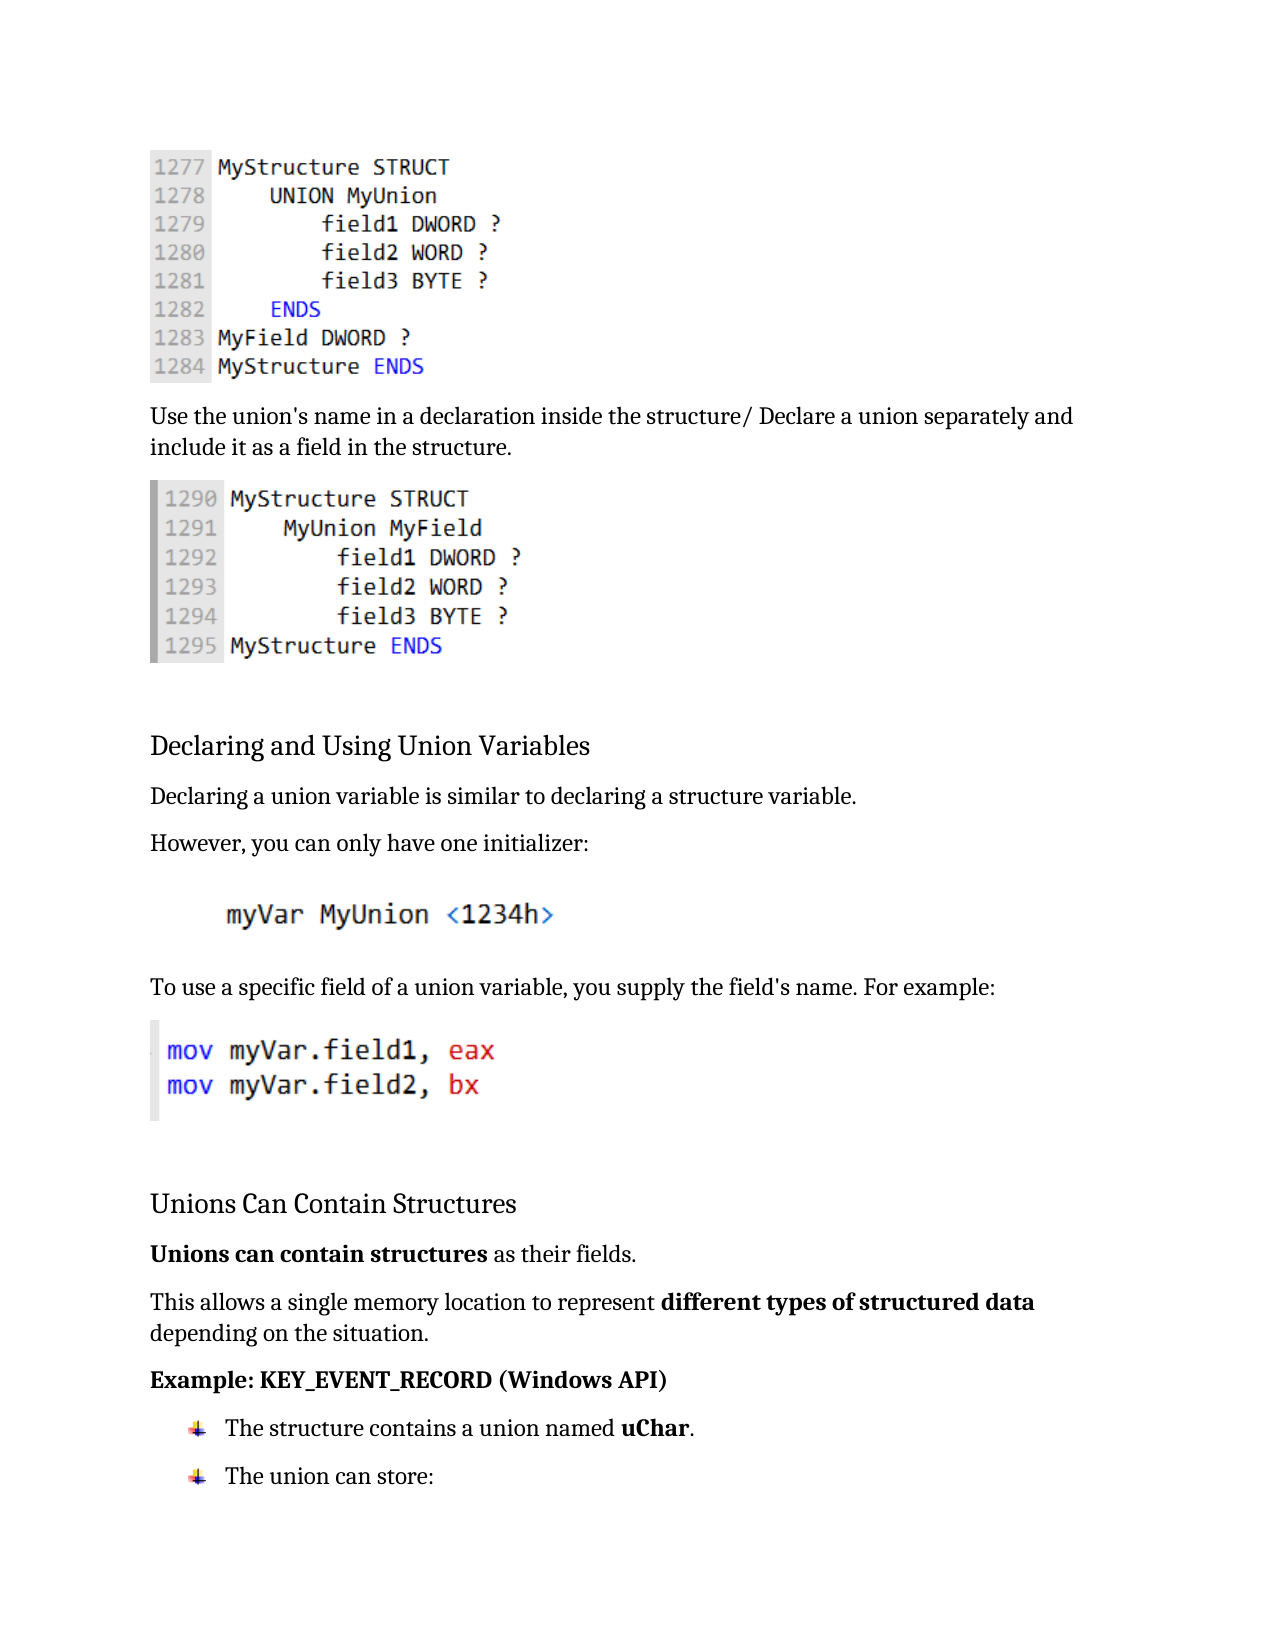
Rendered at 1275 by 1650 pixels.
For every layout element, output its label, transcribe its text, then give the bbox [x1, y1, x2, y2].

text Use the union's name in a declaration inside the structure/ Declare a union separately and include it as a field in the structure. [150, 402, 1125, 462]
picture [150, 877, 638, 954]
text Declaring and Using Union Variables [150, 729, 1125, 762]
list The union can store: [187, 1462, 1125, 1490]
text Example: KEY_EVENT_RECORD (Windows API) [150, 1366, 1125, 1395]
picture [150, 480, 740, 663]
picture [188, 1467, 206, 1485]
text Unions Can Contain Structures [150, 1187, 1125, 1221]
text To use a specific field of a union variable, you supply the field's name. For example: [150, 973, 1125, 1001]
text Unions can contain structures as their fields. [150, 1240, 1125, 1268]
picture [188, 1419, 206, 1437]
list The structure contains a union named uChar. [187, 1414, 1125, 1443]
text Declaring a union variable is similar to declaring a structure variable. [150, 782, 1125, 810]
picture [150, 1020, 566, 1121]
text This allows a single memory location to represent different types of structured data depending on the situation. [150, 1287, 1125, 1347]
picture [150, 150, 729, 383]
text However, you can only have one initializer: [150, 829, 1125, 858]
